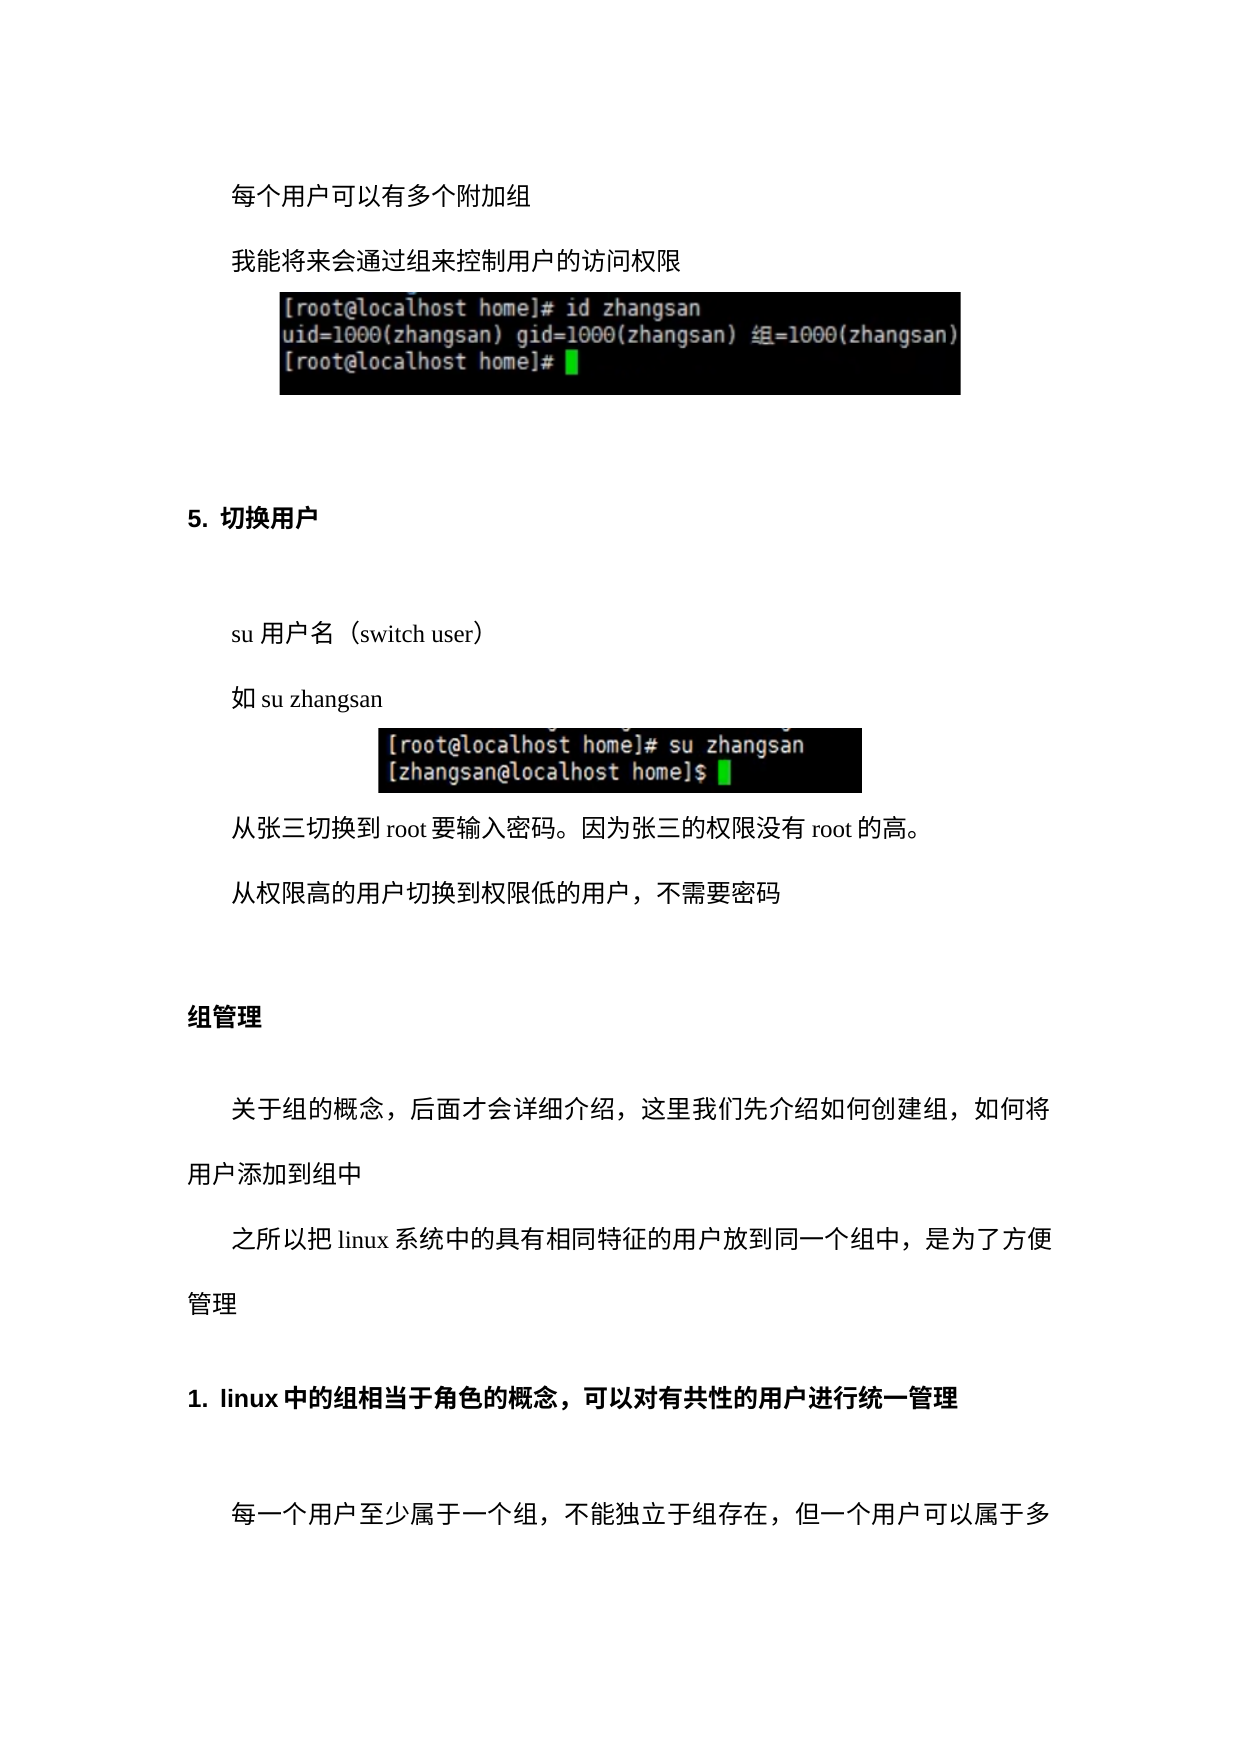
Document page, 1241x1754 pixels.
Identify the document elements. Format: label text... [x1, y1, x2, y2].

text 之所以把linux系统中的具有相同特征的用户放到同一个组中，是为了方便管理 [187, 1205, 1053, 1335]
text su 用户名（switch user） [187, 599, 1053, 664]
picture [378, 728, 862, 793]
subtitle 切换用户 [187, 484, 1053, 549]
text 从权限高的用户切换到权限低的用户，不需要密码 [187, 859, 1053, 924]
text 我能将来会通过组来控制用户的访问权限 [187, 227, 1053, 292]
text 从张三切换到root要输入密码。因为张三的权限没有root的高。 [187, 794, 1053, 859]
subtitle 组管理 [187, 983, 1053, 1048]
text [187, 1480, 1053, 1545]
subtitle linux中的组相当于角色的概念，可以对有共性的用户进行统一管理 [187, 1364, 1053, 1429]
picture [279, 292, 961, 395]
text 关于组的概念，后面才会详细介绍，这里我们先介绍如何创建组，如何将用户添加到组中 [187, 1075, 1053, 1205]
text 如su zhangsan [187, 664, 1053, 729]
text 每个用户可以有多个附加组 [187, 162, 1053, 227]
